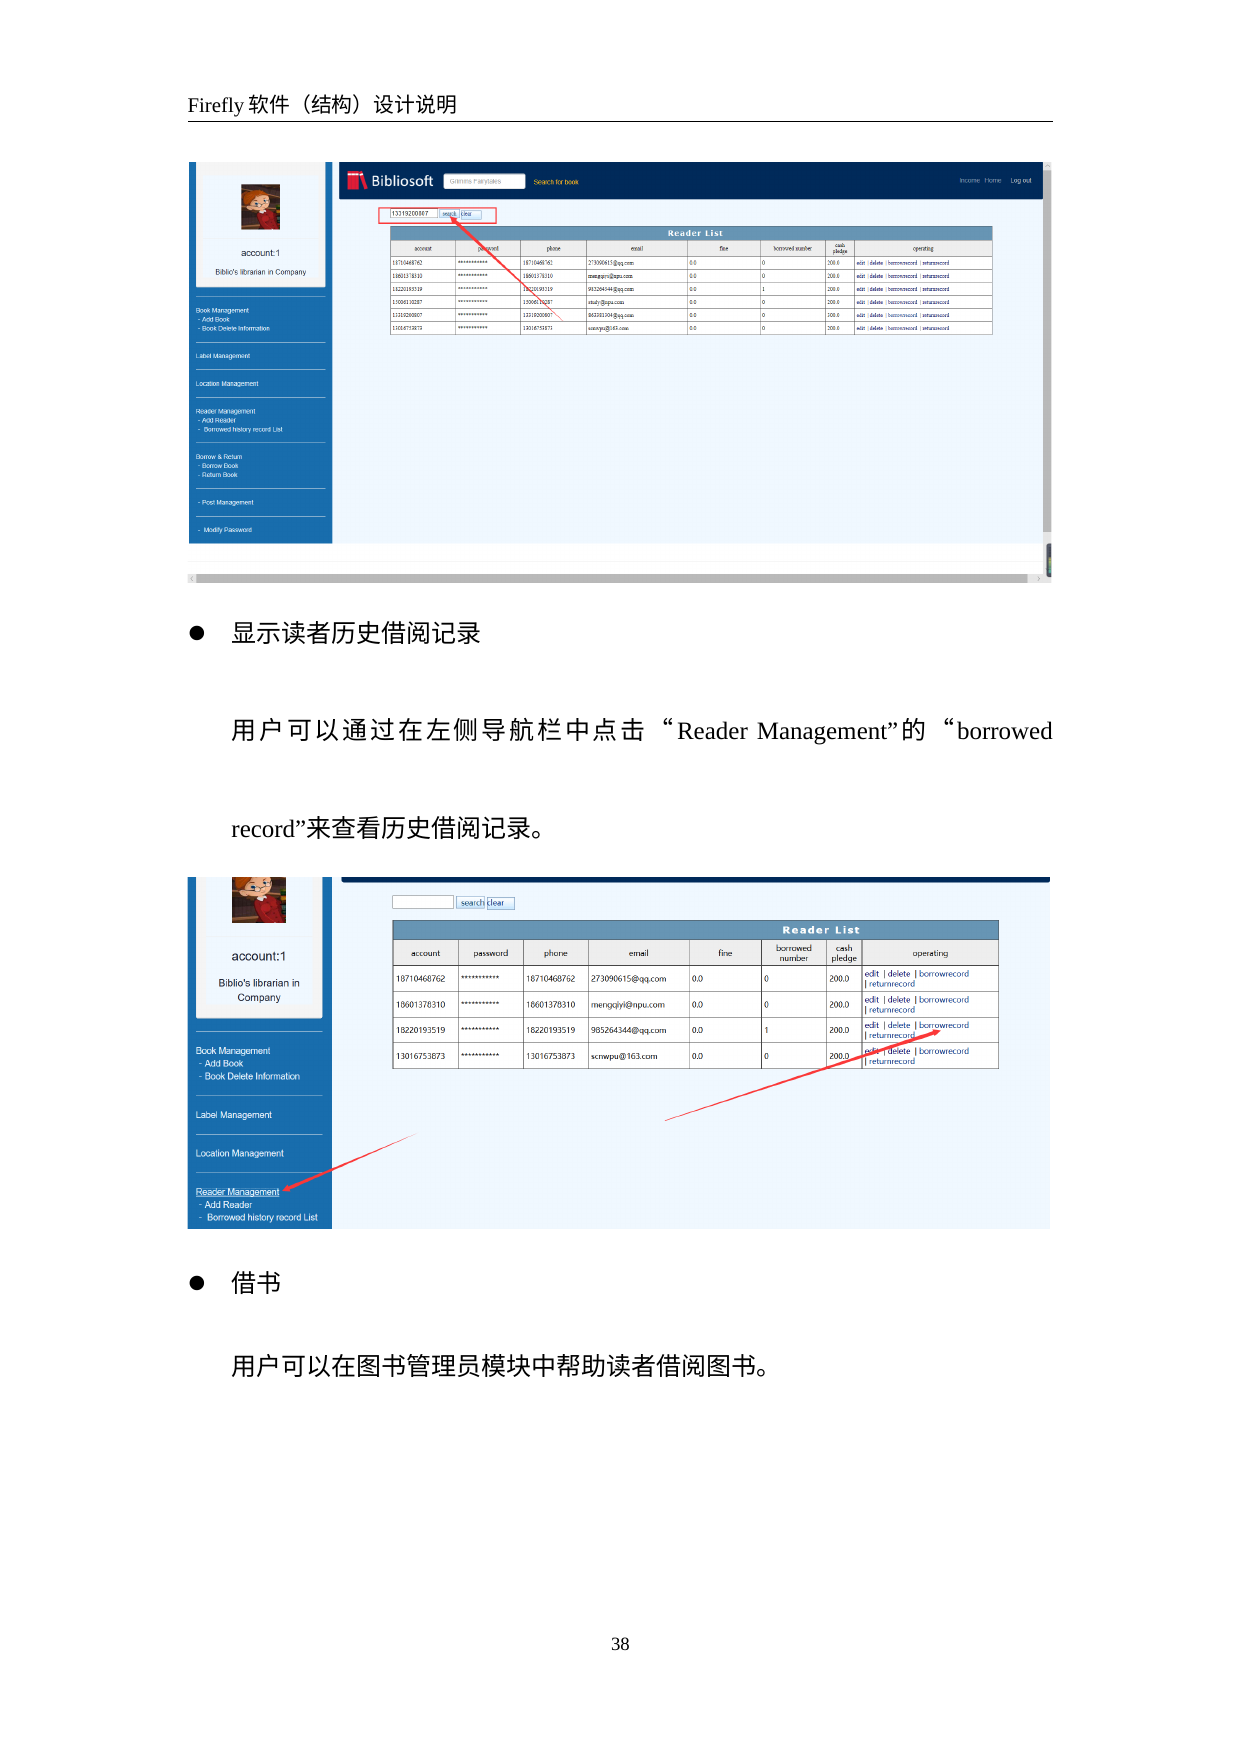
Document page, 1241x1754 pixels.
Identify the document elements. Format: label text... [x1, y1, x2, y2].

picture [187, 877, 1050, 1229]
picture [187, 162, 1052, 583]
text 用户可以在图书管理员模块中帮助读者借阅图书。 [187, 1332, 1053, 1397]
list 显示读者历史借阅记录 用户可以通过在左侧导航栏中点击“Reader Management”的“borrowed record”来查看历史借阅记录。 [187, 599, 1053, 859]
list 借书 [187, 1249, 1053, 1314]
